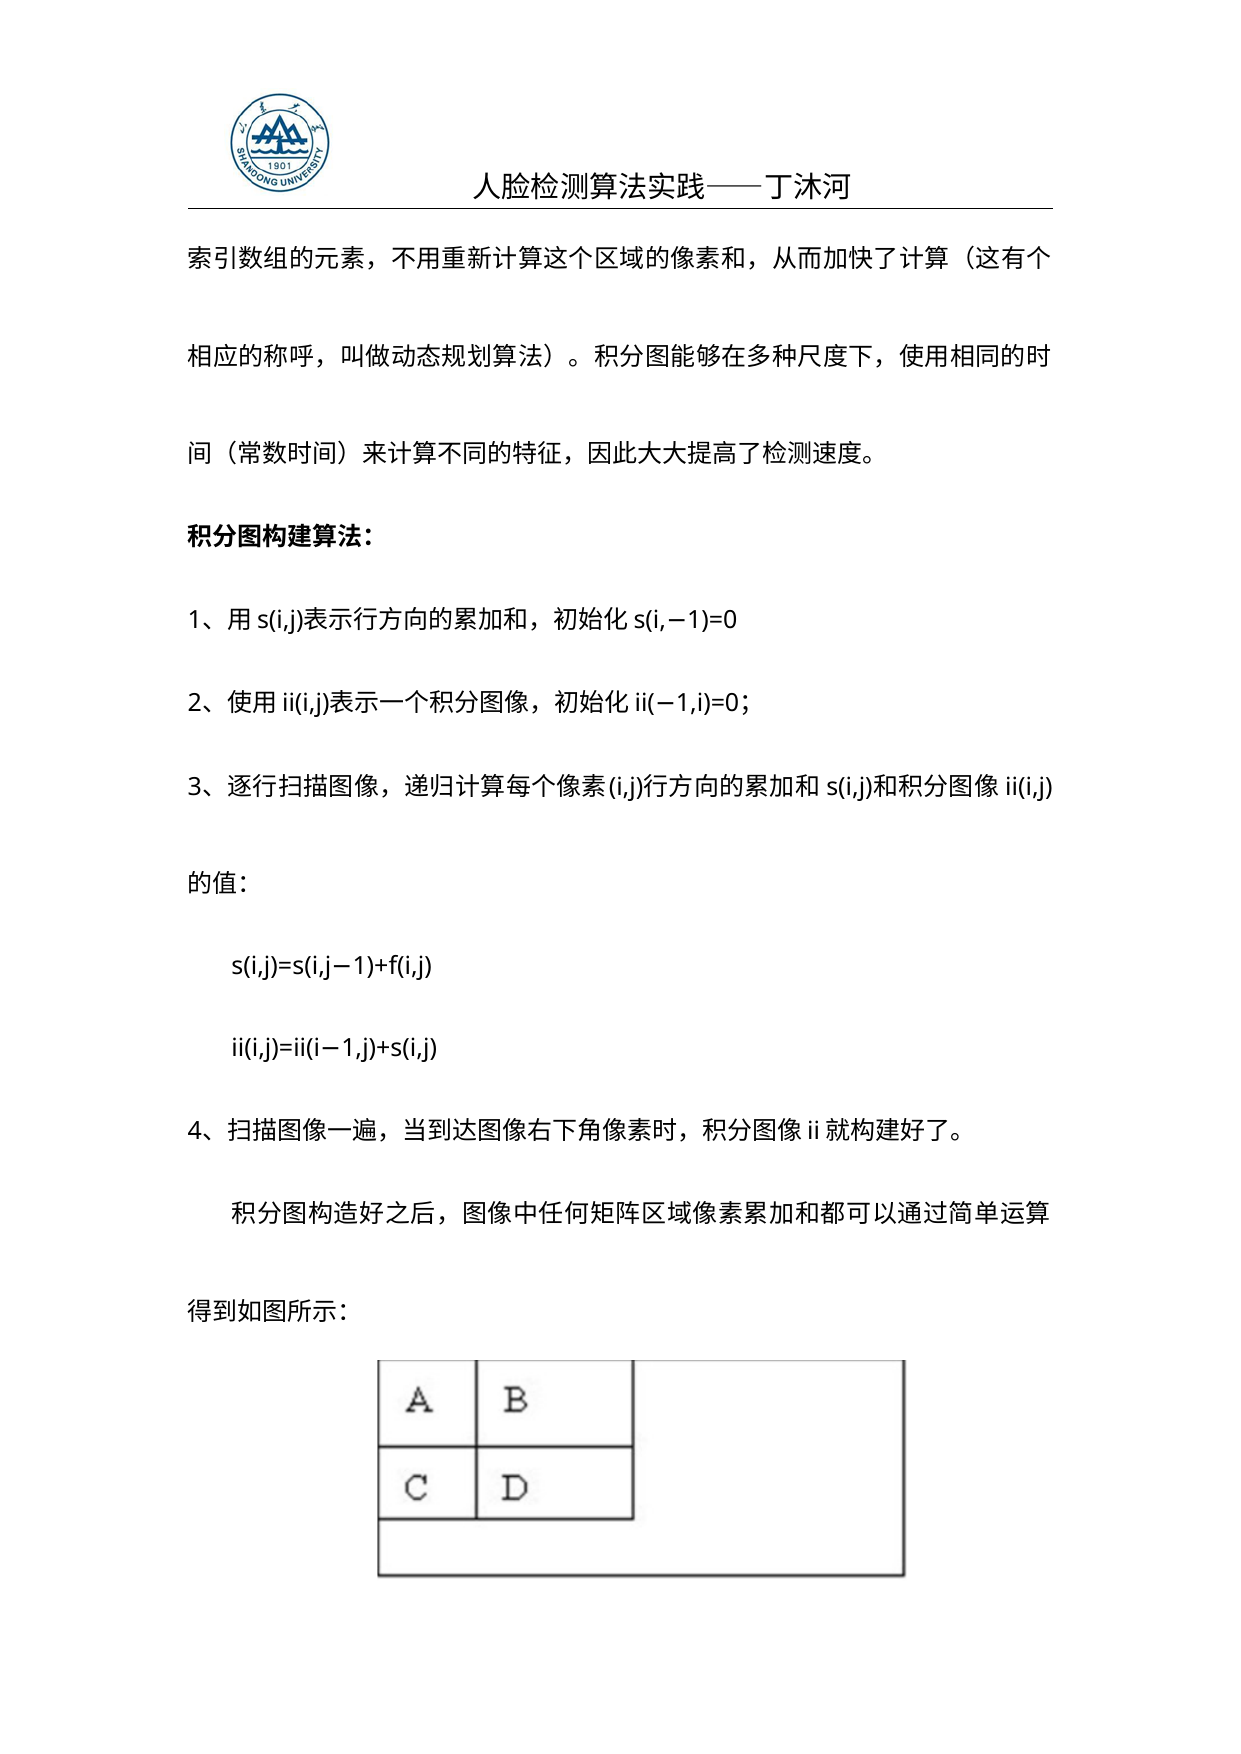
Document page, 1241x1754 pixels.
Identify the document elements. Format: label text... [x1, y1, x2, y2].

text 4、扫描图像一遍，当到达图像右下角像素时，积分图像ii就构建好了。 [187, 1096, 1053, 1161]
text 积分图构建算法： [187, 502, 1053, 567]
text s(i,j)=s(i,j−1)+f(i,j) [187, 932, 1053, 997]
text 2、使用ii(i,j)表示一个积分图像，初始化ii(−1,i)=0； [187, 668, 1053, 733]
text ii(i,j)=ii(i−1,j)+s(i,j) [187, 1014, 1053, 1079]
picture [377, 1360, 907, 1581]
text 3、逐行扫描图像，递归计算每个像素(i,j)行方向的累加和s(i,j)和积分图像ii(i,j)的值： [187, 752, 1053, 914]
text 积分图构造好之后，图像中任何矩阵区域像素累加和都可以通过简单运算得到如图所示： [187, 1179, 1053, 1342]
text 1、用s(i,j)表示行方向的累加和，初始化s(i,−1)=0 [187, 585, 1053, 650]
picture [224, 88, 336, 197]
